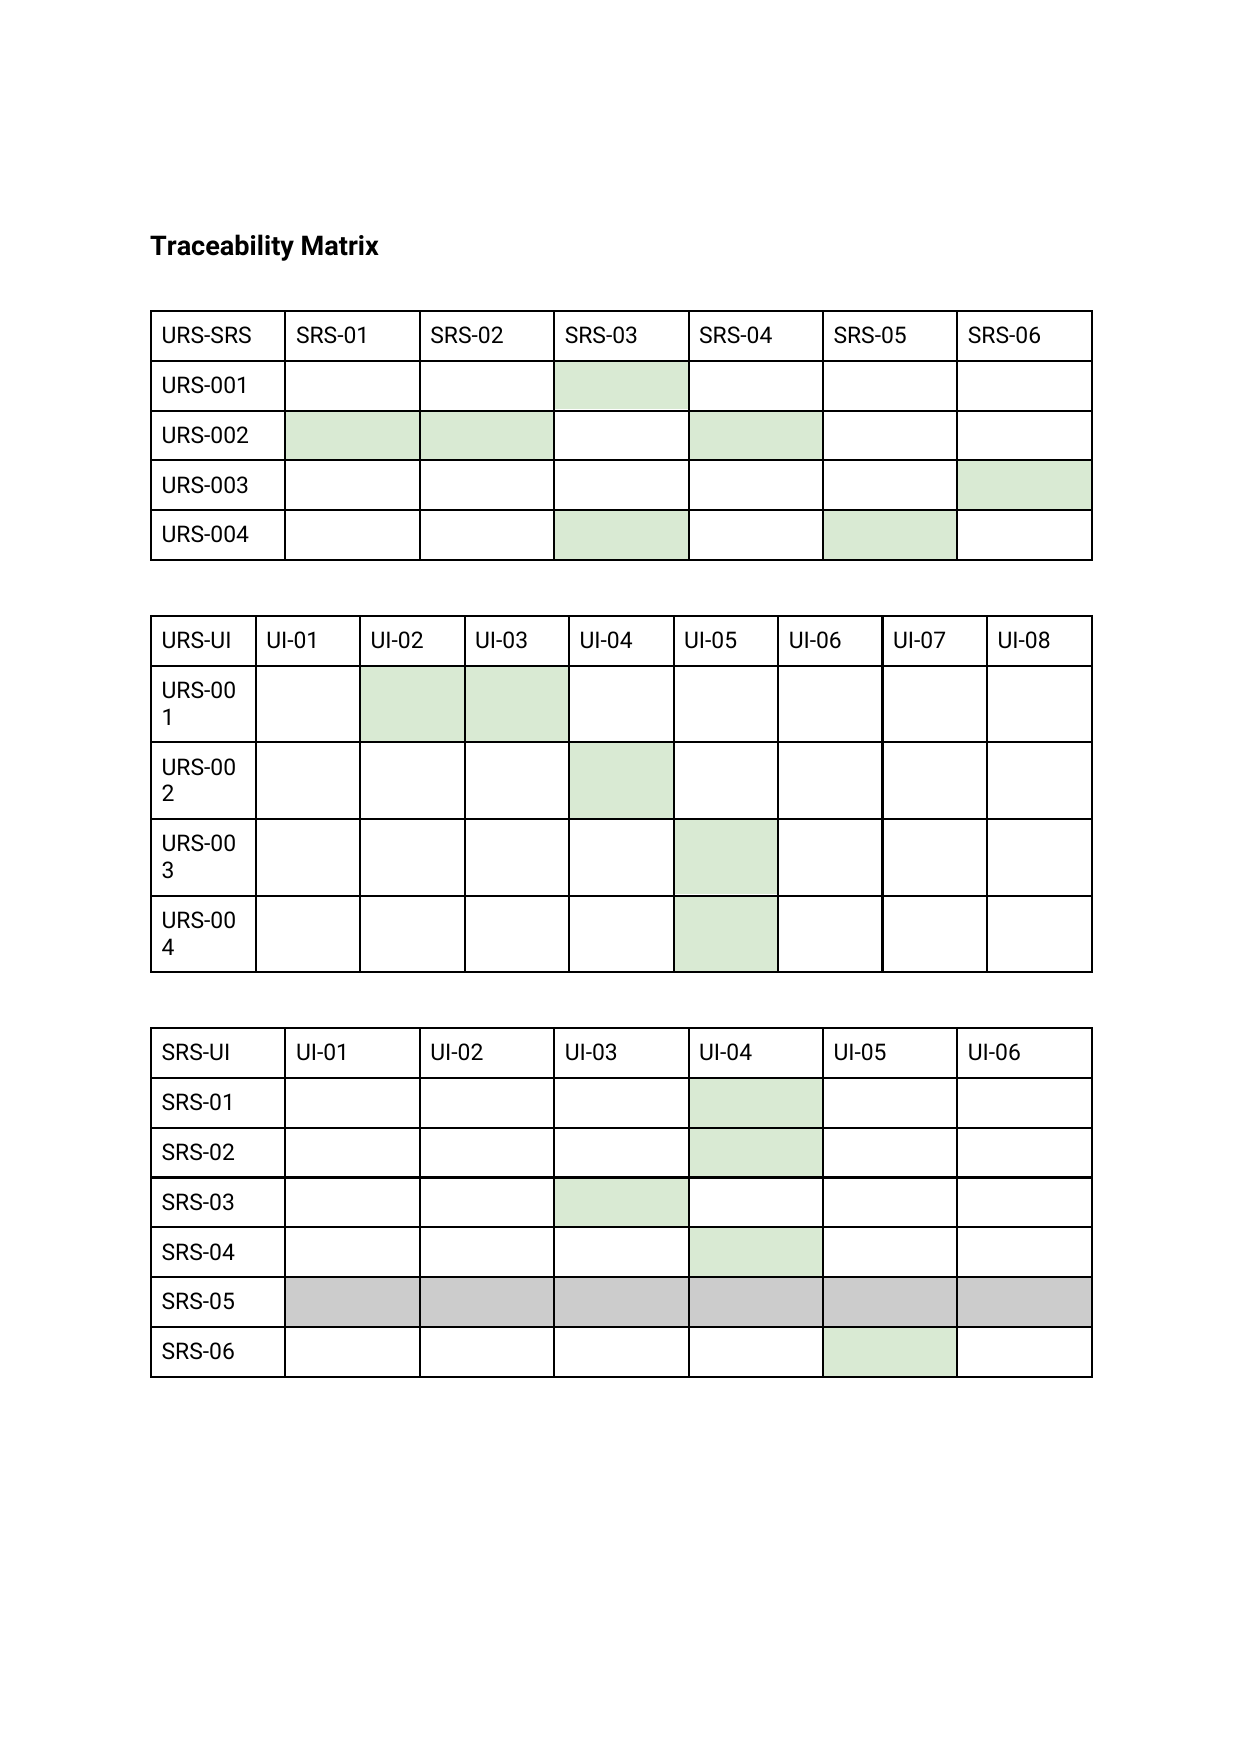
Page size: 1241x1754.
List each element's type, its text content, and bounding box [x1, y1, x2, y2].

subtitle Traceability Matrix [150, 231, 1090, 262]
table_cell [555, 1129, 688, 1176]
table_cell [286, 1079, 419, 1127]
table_cell [824, 1278, 956, 1326]
table_cell [286, 1228, 419, 1276]
table_cell [421, 362, 553, 409]
table_cell [555, 1228, 688, 1276]
table_cell [421, 1328, 553, 1376]
table_cell [555, 1079, 688, 1127]
table_header SRS-04 [690, 312, 822, 360]
table_header UI-01 [286, 1029, 419, 1077]
table_header UI-06 [779, 617, 881, 664]
table_cell [466, 897, 568, 971]
table_cell [421, 461, 553, 509]
table_cell URS-001 [152, 667, 255, 741]
table_cell [286, 1129, 419, 1176]
table_header UI-04 [570, 617, 673, 664]
table_cell [421, 412, 553, 459]
table_cell [958, 1179, 1091, 1226]
table_cell [690, 461, 822, 509]
table_cell [690, 1228, 822, 1276]
table_cell [257, 897, 359, 971]
table_cell URS-002 [152, 743, 255, 818]
table_cell [824, 1129, 956, 1176]
table_cell [690, 1129, 822, 1176]
table_cell [466, 820, 568, 894]
table_cell [466, 667, 568, 741]
table_cell [824, 511, 956, 559]
table_header UI-05 [824, 1029, 956, 1077]
table_header SRS-UI [152, 1029, 284, 1077]
table_cell [690, 1328, 822, 1376]
table_cell [690, 362, 822, 409]
table_header SRS-03 [555, 312, 688, 360]
table_cell [884, 667, 986, 741]
table_cell [988, 897, 1091, 971]
table_cell URS-004 [152, 511, 284, 559]
table_header UI-07 [884, 617, 986, 664]
table_cell [555, 511, 688, 559]
table_cell [779, 820, 881, 894]
table_cell [675, 667, 777, 741]
table_cell [286, 412, 419, 459]
table_cell [958, 1228, 1091, 1276]
table_cell SRS-02 [152, 1129, 284, 1176]
table_cell [884, 743, 986, 818]
table_cell [675, 897, 777, 971]
table_cell [988, 820, 1091, 894]
table_cell [884, 897, 986, 971]
table_header URS-UI [152, 617, 255, 664]
table_header UI-06 [958, 1029, 1091, 1077]
table_cell [555, 1328, 688, 1376]
table_header UI-01 [257, 617, 359, 664]
table_cell [286, 1278, 419, 1326]
table_cell [257, 667, 359, 741]
table_cell [824, 1079, 956, 1127]
table_header UI-04 [690, 1029, 822, 1077]
table_cell [690, 511, 822, 559]
table_header UI-02 [421, 1029, 553, 1077]
table_cell [286, 511, 419, 559]
table_header UI-05 [675, 617, 777, 664]
table_cell [824, 412, 956, 459]
table_cell [421, 1129, 553, 1176]
table_cell [690, 1278, 822, 1326]
table_cell SRS-03 [152, 1179, 284, 1226]
table_cell [421, 1278, 553, 1326]
table_cell SRS-06 [152, 1328, 284, 1376]
table_cell [779, 667, 881, 741]
table_cell [824, 461, 956, 509]
table_cell [466, 743, 568, 818]
table_header SRS-05 [824, 312, 956, 360]
table_header URS-SRS [152, 312, 284, 360]
table_cell [690, 1179, 822, 1226]
table_cell [958, 1278, 1091, 1326]
table_cell [690, 412, 822, 459]
table_cell [286, 1328, 419, 1376]
table_cell [824, 1328, 956, 1376]
table_cell [884, 820, 986, 894]
table_cell [257, 743, 359, 818]
table_header UI-02 [361, 617, 464, 664]
table_cell [958, 1079, 1091, 1127]
table_cell [958, 1129, 1091, 1176]
table_cell [361, 820, 464, 894]
table_cell [286, 362, 419, 409]
table_cell [421, 1079, 553, 1127]
table_cell URS-004 [152, 897, 255, 971]
table_cell [361, 897, 464, 971]
table_cell [958, 461, 1091, 509]
table_cell [555, 1179, 688, 1226]
table_cell [421, 511, 553, 559]
table_cell [361, 743, 464, 818]
table_cell [570, 743, 673, 818]
table_cell SRS-01 [152, 1079, 284, 1127]
table_cell [690, 1079, 822, 1127]
table_cell [675, 820, 777, 894]
table_cell [958, 362, 1091, 409]
table_cell [555, 412, 688, 459]
table_header UI-03 [555, 1029, 688, 1077]
table_cell [555, 362, 688, 409]
table_cell [421, 1179, 553, 1226]
table_cell [988, 667, 1091, 741]
table_cell [675, 743, 777, 818]
table_cell [779, 743, 881, 818]
table_cell [779, 897, 881, 971]
table_cell [824, 362, 956, 409]
table_cell [361, 667, 464, 741]
table_cell [824, 1228, 956, 1276]
table_header UI-08 [988, 617, 1091, 664]
table_cell URS-003 [152, 461, 284, 509]
table_cell [570, 667, 673, 741]
table_cell SRS-04 [152, 1228, 284, 1276]
table_cell [570, 820, 673, 894]
table_cell [958, 511, 1091, 559]
table_cell [958, 1328, 1091, 1376]
table_cell [555, 1278, 688, 1326]
table_cell URS-002 [152, 412, 284, 459]
table_cell [570, 897, 673, 971]
table_cell URS-003 [152, 820, 255, 894]
table_cell [286, 1179, 419, 1226]
table_header SRS-02 [421, 312, 553, 360]
table_header SRS-01 [286, 312, 419, 360]
table_cell [824, 1179, 956, 1226]
table_cell [257, 820, 359, 894]
table_cell [286, 461, 419, 509]
table_cell [555, 461, 688, 509]
table_cell SRS-05 [152, 1278, 284, 1326]
table_cell URS-001 [152, 362, 284, 409]
table_header SRS-06 [958, 312, 1091, 360]
table_header UI-03 [466, 617, 568, 664]
table_cell [958, 412, 1091, 459]
table_cell [421, 1228, 553, 1276]
table_cell [988, 743, 1091, 818]
